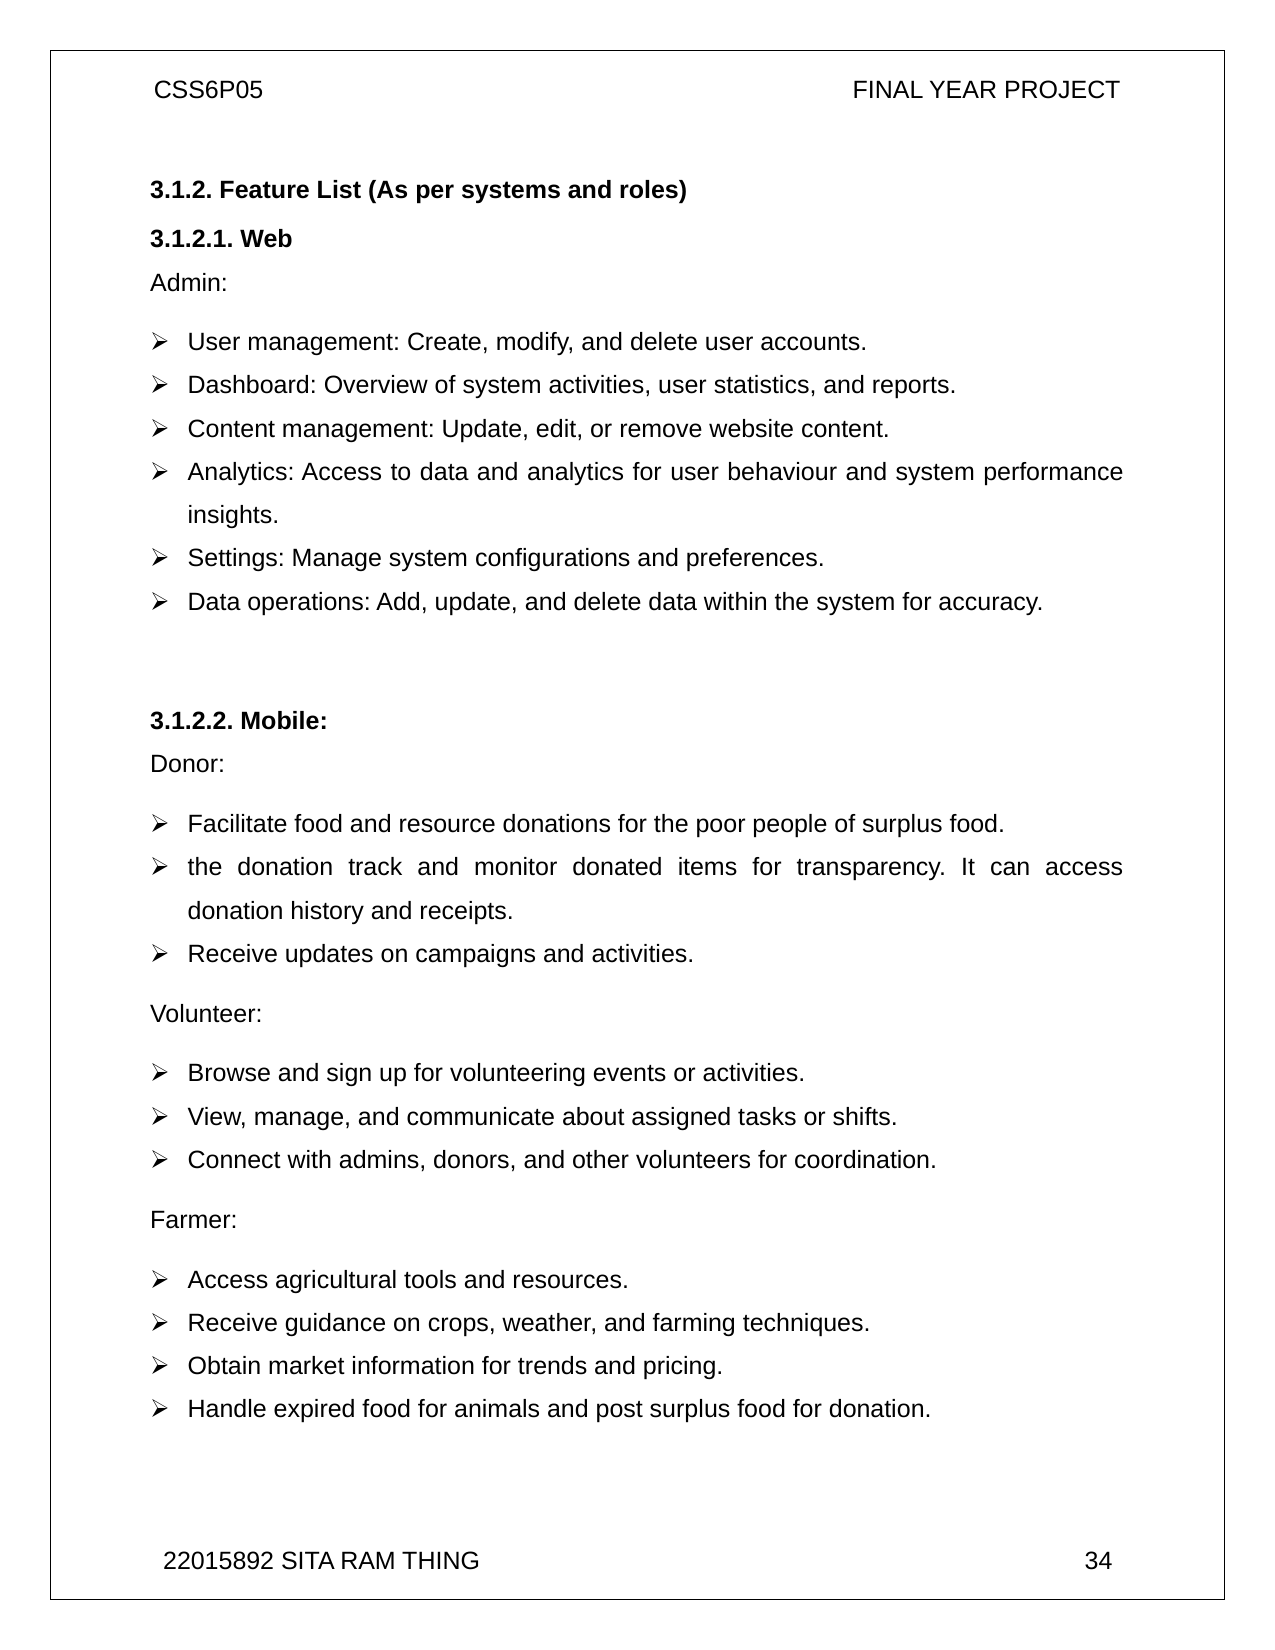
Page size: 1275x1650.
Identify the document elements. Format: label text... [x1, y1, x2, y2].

list Receive updates on campaigns and activities. [150, 939, 1125, 968]
list Dashboard: Overview of system activities, user statistics, and reports. [150, 371, 1125, 399]
list Receive guidance on crops, weather, and farming techniques. [150, 1308, 1125, 1337]
list Access agricultural tools and resources. [150, 1264, 1125, 1293]
list Browse and sign up for volunteering events or activities. [150, 1058, 1125, 1087]
list Settings: Manage system configurations and preferences. [150, 543, 1125, 572]
text Farmer: [150, 1205, 1125, 1233]
list Analytics: Access to data and analytics for user behaviour and system performance insights. [150, 457, 1125, 529]
list View, manage, and communicate about assigned tasks or shifts. [150, 1102, 1125, 1131]
subtitle 3.1.2.1. Web [150, 224, 1125, 253]
list the donation track and monitor donated items for transparency. It can access donation history and receipts. [150, 852, 1125, 924]
text Volunteer: [150, 999, 1125, 1027]
text Donor: [150, 749, 1125, 778]
text Admin: [150, 267, 1125, 296]
list Obtain market information for trends and pricing. [150, 1351, 1125, 1380]
list Connect with admins, donors, and other volunteers for coordination. [150, 1145, 1125, 1174]
subtitle 3.1.2. Feature List (As per systems and roles) [150, 175, 1125, 204]
list Content management: Update, edit, or remove website content. [150, 414, 1125, 443]
list Handle expired food for animals and post surplus food for donation. [150, 1394, 1125, 1423]
list User management: Create, modify, and delete user accounts. [150, 327, 1125, 356]
list Facilitate food and resource donations for the poor people of surplus food. [150, 809, 1125, 838]
list Data operations: Add, update, and delete data within the system for accuracy. [150, 587, 1125, 615]
subtitle 3.1.2.2. Mobile: [150, 706, 1125, 735]
